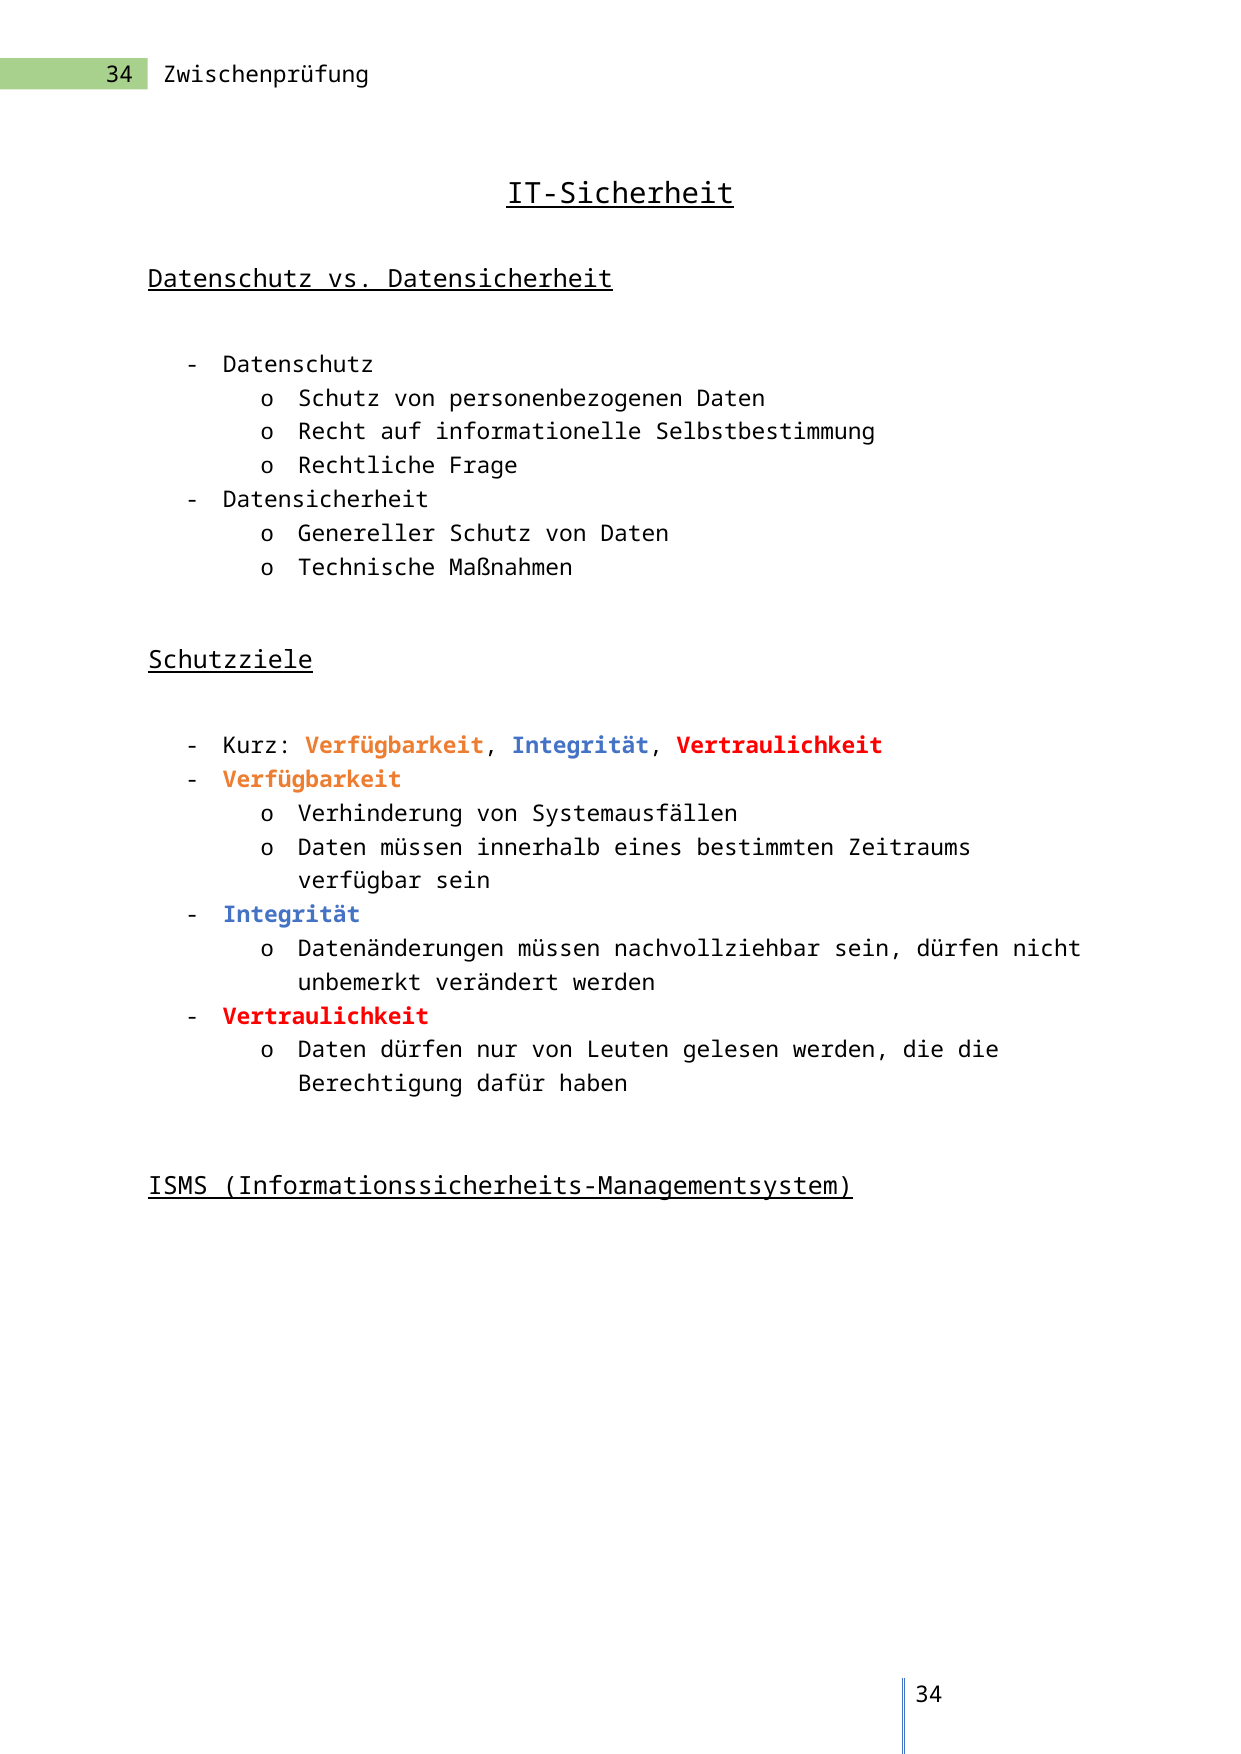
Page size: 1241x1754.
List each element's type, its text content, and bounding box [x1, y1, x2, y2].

subtitle ISMS (Informationssicherheits-Managementsystem) [148, 1168, 1093, 1202]
list Technische Maßnahmen [260, 551, 1093, 582]
list Integrität [185, 898, 1093, 929]
list Recht auf informationelle Selbstbestimmung [260, 415, 1093, 447]
list Verhinderung von Systemausfällen [260, 797, 1093, 828]
list Datensicherheit [185, 483, 1093, 514]
subtitle Datenschutz vs. Datensicherheit [148, 261, 1093, 294]
list Verfügbarkeit [185, 763, 1093, 794]
list Datenänderungen müssen nachvollziehbar sein, dürfen nicht unbemerkt verändert werden [260, 932, 1093, 997]
list Schutz von personenbezogenen Daten [260, 381, 1093, 413]
subtitle Schutzziele [148, 642, 1093, 676]
subtitle IT-Sicherheit [148, 173, 1093, 212]
list Genereller Schutz von Daten [260, 517, 1093, 548]
list Daten dürfen nur von Leuten gelesen werden, die die Berechtigung dafür haben [260, 1033, 1093, 1098]
list Datenschutz [185, 348, 1093, 379]
list Vertraulichkeit [185, 999, 1093, 1031]
list Rechtliche Frage [260, 449, 1093, 481]
list Daten müssen innerhalb eines bestimmten Zeitraums verfügbar sein [260, 831, 1093, 896]
list Kurz: Verfügbarkeit, Integrität, Vertraulichkeit [185, 729, 1093, 761]
